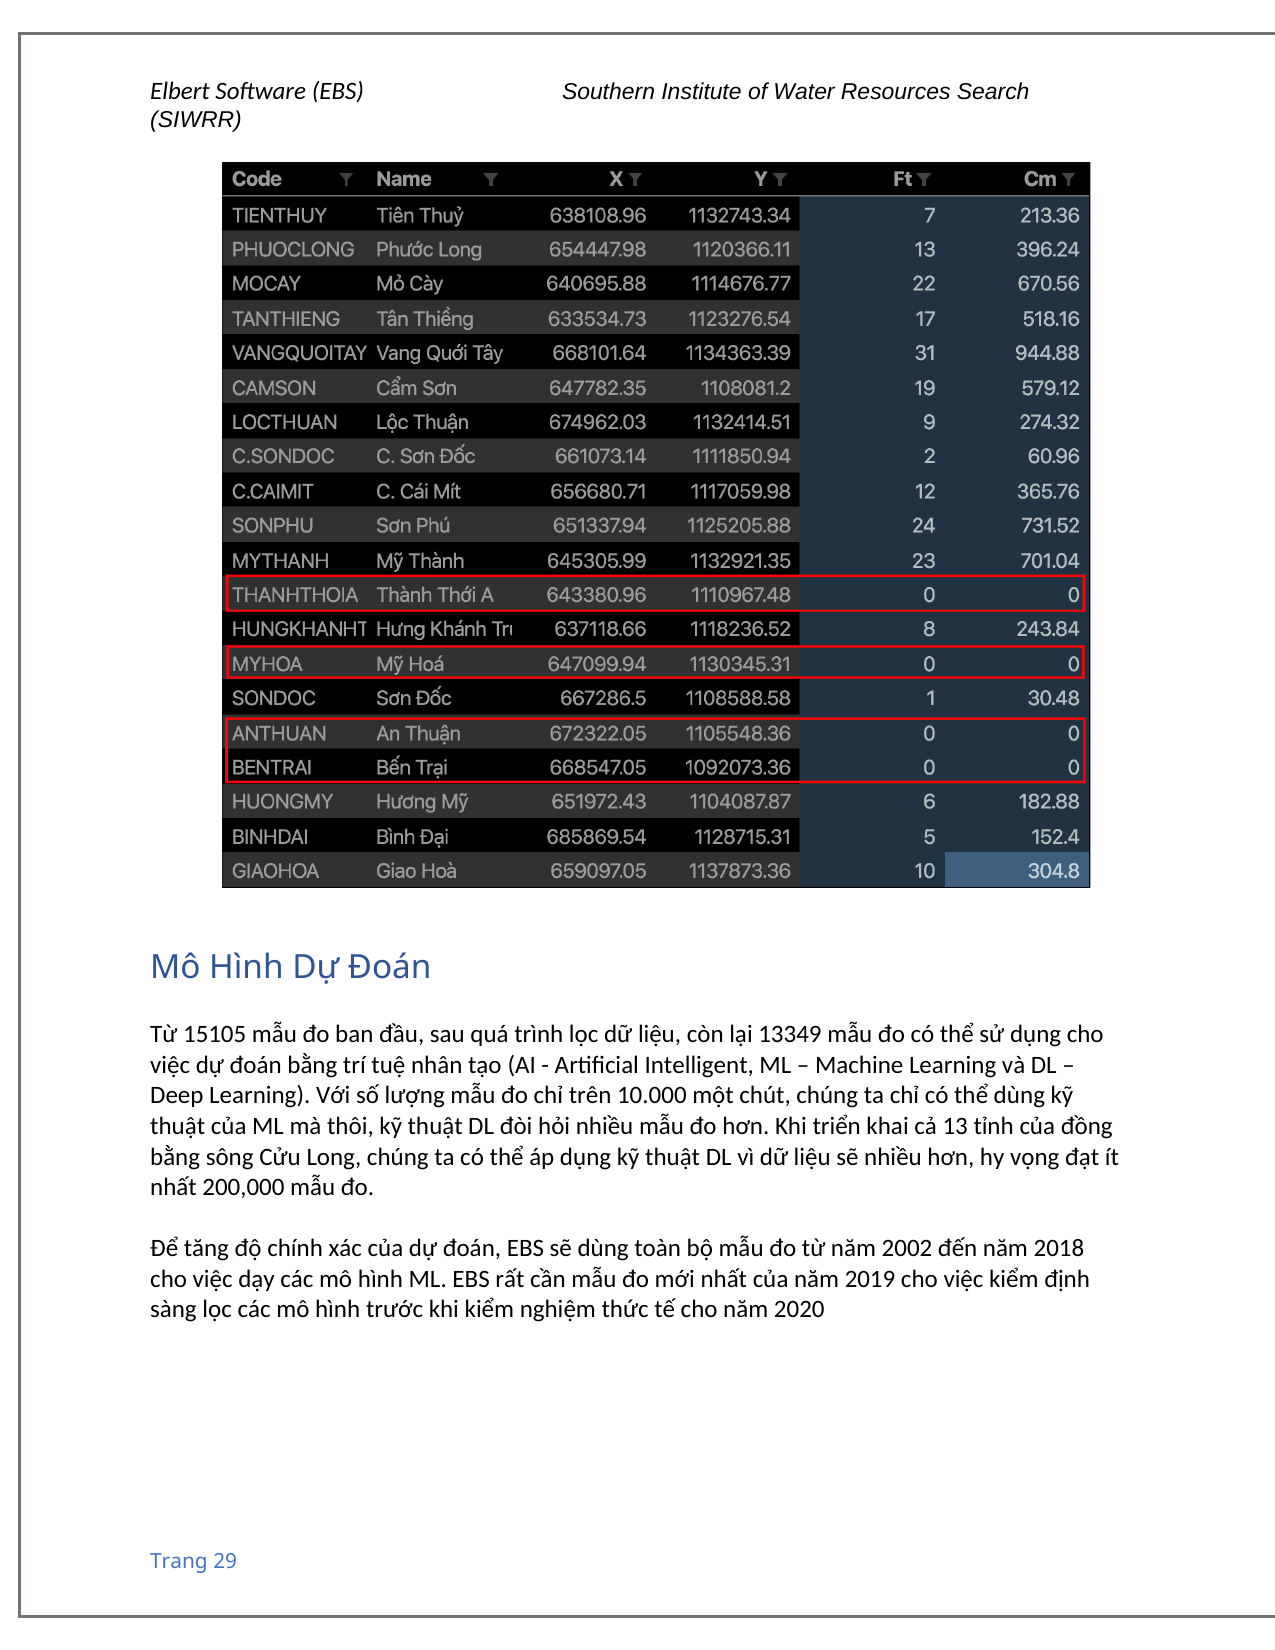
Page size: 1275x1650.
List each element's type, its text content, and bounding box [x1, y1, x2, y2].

picture [222, 162, 1091, 888]
subtitle Mô Hình Dự Đoán [150, 943, 1125, 988]
text Để tăng độ chính xác của dự đoán, EBS sẽ dùng toàn bộ mẫu đo từ năm 2002 đến năm 2018 cho việc dạy các mô hình ML. EBS rất cần mẫu đo mới nhất của năm 2019 cho việc kiểm định sàng lọc các mô hình trước khi kiểm nghiệm thức tế cho năm 2020 [150, 1232, 1125, 1324]
text Từ 15105 mẫu đo ban đầu, sau quá trình lọc dữ liệu, còn lại 13349 mẫu đo có thể sử dụng cho việc dự đoán bằng trí tuệ nhân tạo (AI - Artificial Intelligent, ML – Machine Learning và DL – Deep Learning). Với số lượng mẫu đo chỉ trên 10.000 một chút, chúng ta chỉ có thể dùng kỹ thuật của ML mà thôi, kỹ thuật DL đòi hỏi nhiều mẫu đo hơn. Khi triển khai cả 13 tỉnh của đồng bằng sông Cửu Long, chúng ta có thể áp dụng kỹ thuật DL vì dữ liệu sẽ nhiều hơn, hy vọng đạt ít nhất 200,000 mẫu đo. [150, 1019, 1125, 1202]
